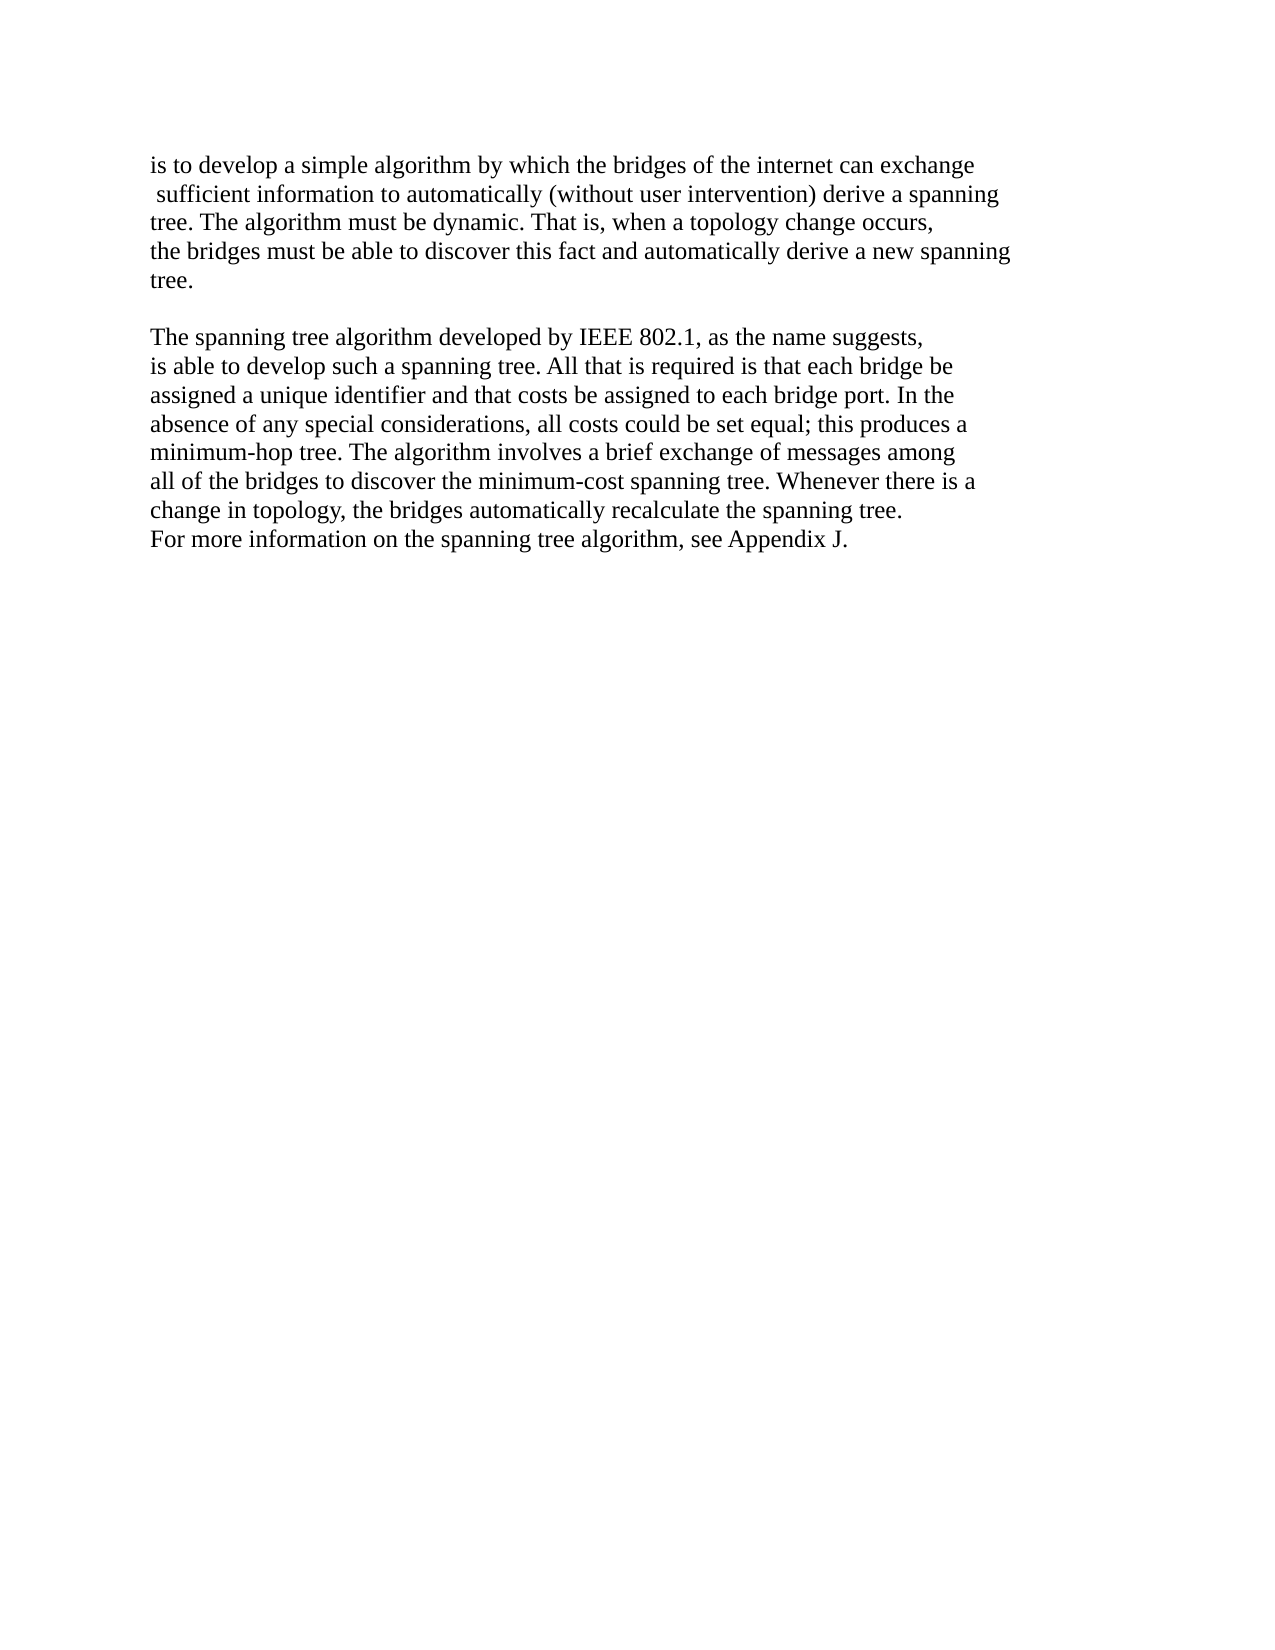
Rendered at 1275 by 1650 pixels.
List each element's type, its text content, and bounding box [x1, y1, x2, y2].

text absence of any special considerations, all costs could be set equal; this produces a [150, 409, 1125, 437]
text tree. [150, 265, 1125, 294]
text assigned a unique identifier and that costs be assigned to each bridge port. In the [150, 380, 1125, 409]
text The spanning tree algorithm developed by IEEE 802.1, as the name suggests, [150, 322, 1125, 351]
text is able to develop such a spanning tree. All that is required is that each bridge be [150, 351, 1125, 380]
text is to develop a simple algorithm by which the bridges of the internet can exchange [150, 150, 1125, 179]
text the bridges must be able to discover this fact and automatically derive a new spanning [150, 236, 1125, 265]
text minimum-hop tree. The algorithm involves a brief exchange of messages among [150, 437, 1125, 466]
text all of the bridges to discover the minimum-cost spanning tree. Whenever there is a [150, 466, 1125, 495]
text For more information on the spanning tree algorithm, see Appendix J. [150, 524, 1125, 552]
text sufficient information to automatically (without user intervention) derive a spanning [150, 179, 1125, 207]
text tree. The algorithm must be dynamic. That is, when a topology change occurs, [150, 207, 1125, 236]
text change in topology, the bridges automatically recalculate the spanning tree. [150, 495, 1125, 524]
